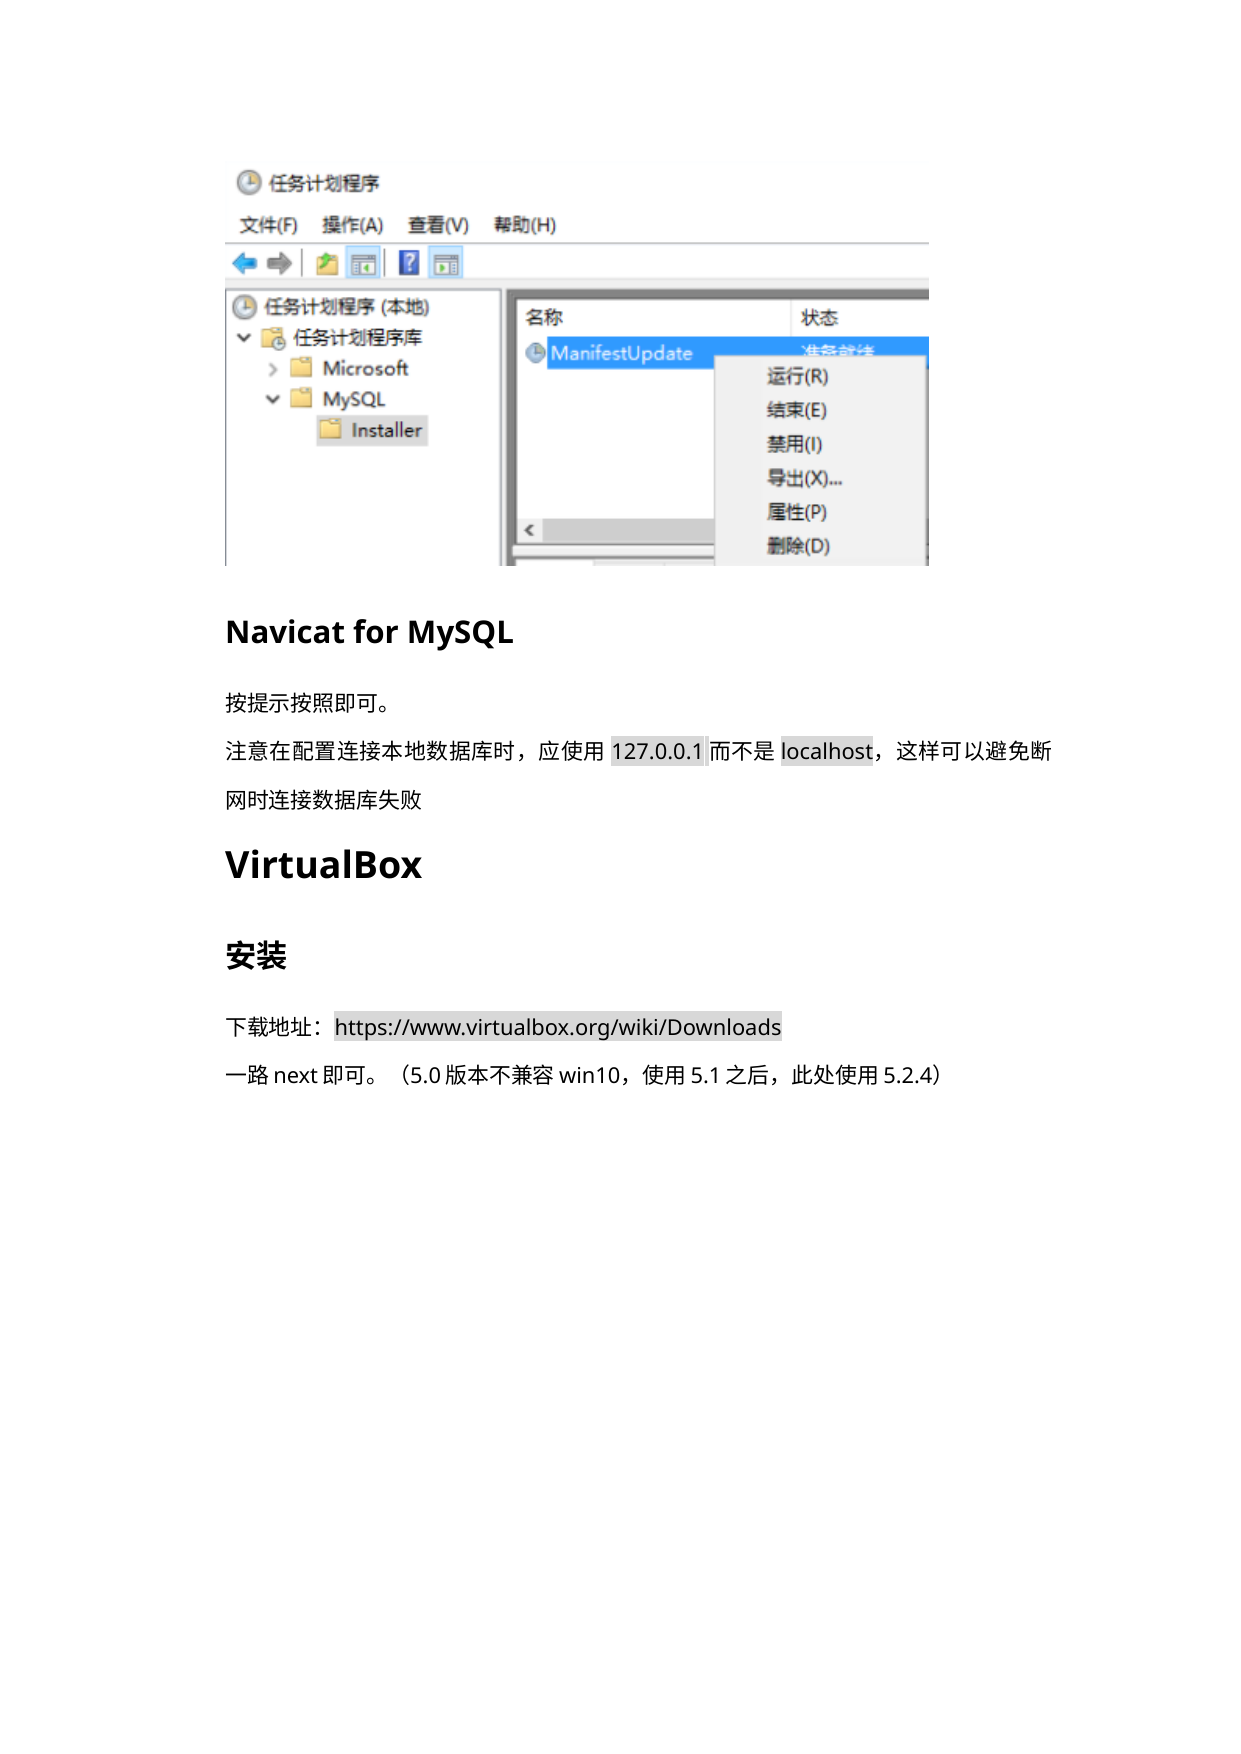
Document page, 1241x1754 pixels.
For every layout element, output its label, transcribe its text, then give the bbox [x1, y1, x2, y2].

list Navicat for MySQL [225, 599, 1053, 664]
list 注意在配置连接本地数据库时，应使用127.0.0.1而不是localhost，这样可以避免断网时连接数据库失败 [225, 734, 1053, 815]
list 按提示按照即可。 [225, 686, 1053, 718]
list 安装 [225, 922, 1053, 987]
list 下载地址：https://www.virtualbox.org/wiki/Downloads [225, 1009, 1053, 1042]
list 一路next即可。（5.0版本不兼容win10，使用5.1之后，此处使用5.2.4） [225, 1057, 1053, 1090]
list VirtualBox [225, 831, 1053, 896]
picture [225, 161, 929, 566]
